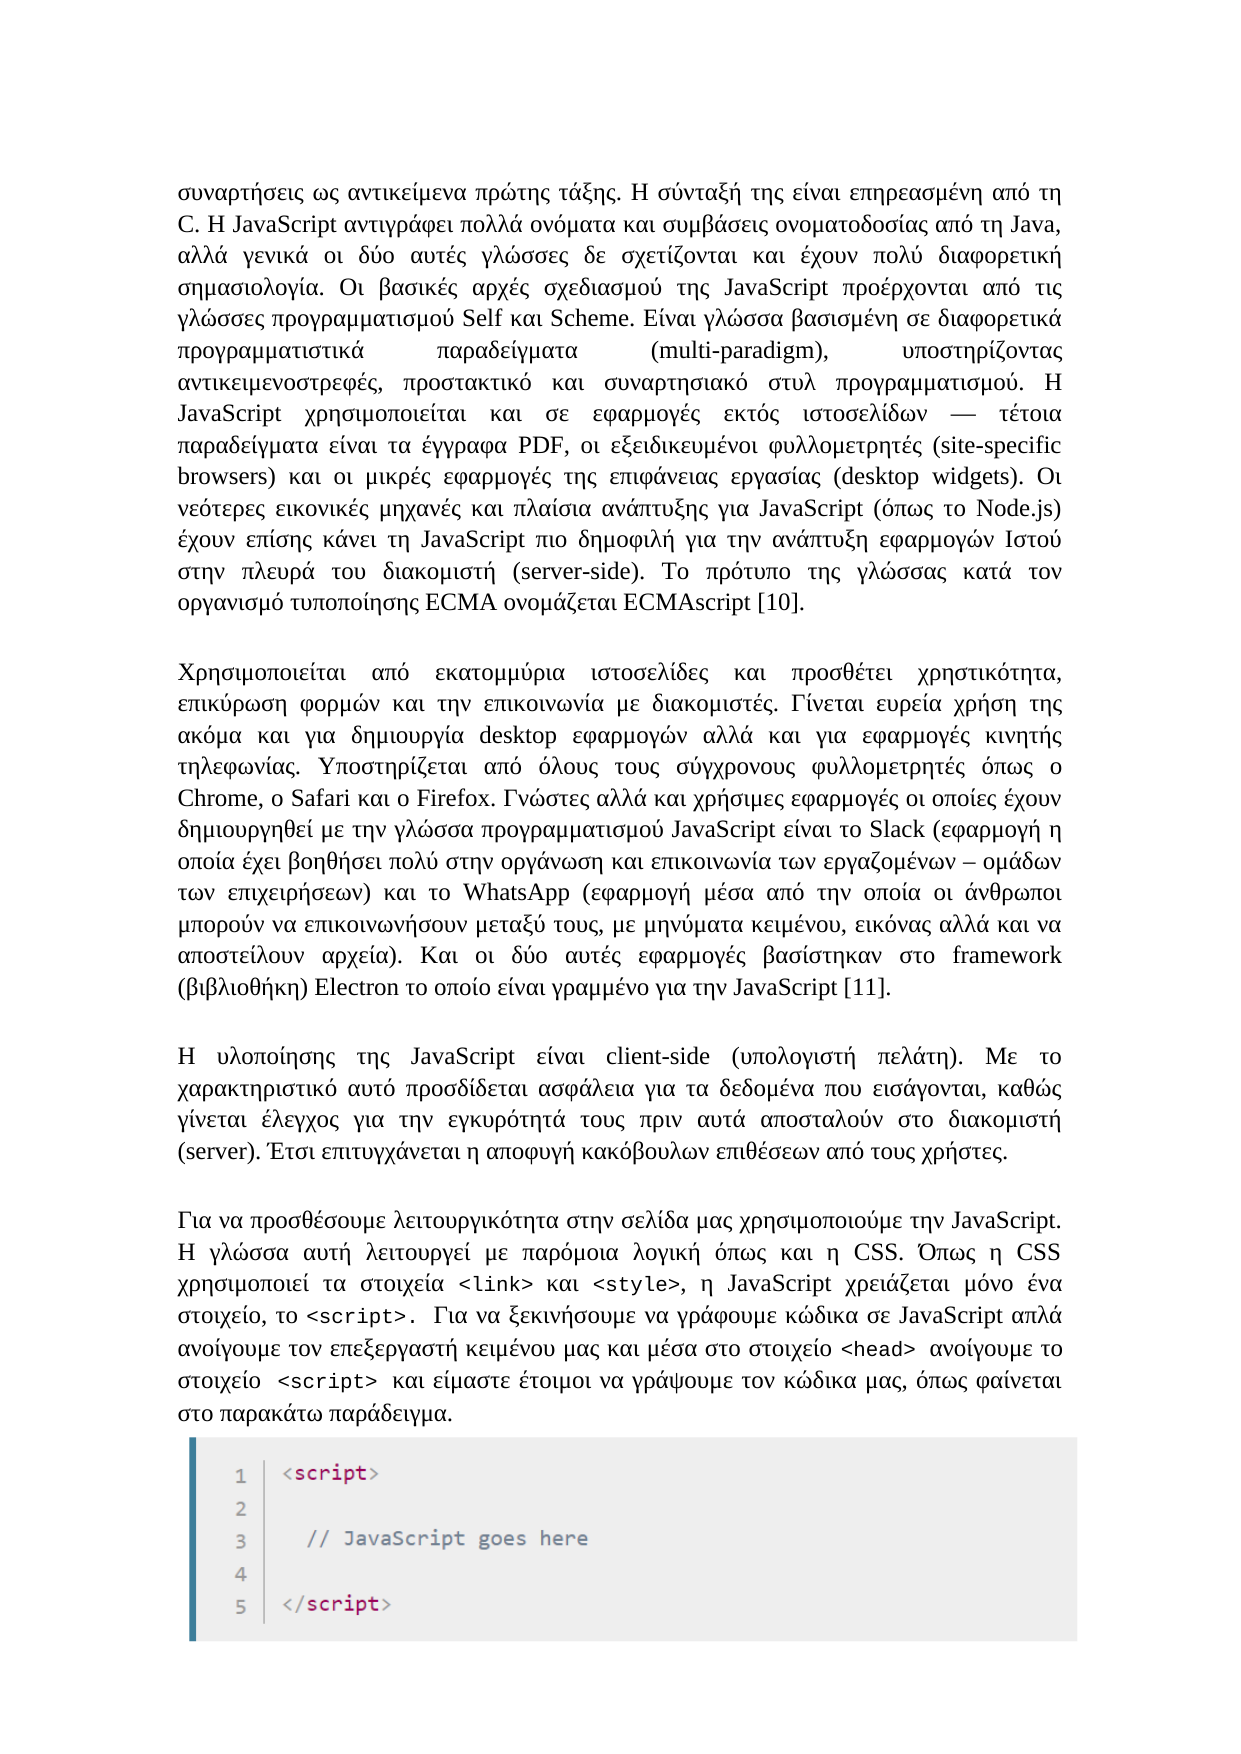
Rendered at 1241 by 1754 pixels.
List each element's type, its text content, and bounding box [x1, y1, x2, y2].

text Χρησιμοποιείται από εκατομμύρια ιστοσελίδες και προσθέτει χρηστικότητα, επικύρωση φορμών και την επικοινωνία με διακομιστές. Γίνεται ευρεία χρήση της ακόμα και για δημιουργία desktop εφαρμογών αλλά και για εφαρμογές κινητής τηλεφωνίας. Υποστηρίζεται από όλους τους σύγχρονους φυλλομετρητές όπως ο Chrome, o Safari και o Firefox. Γνώστες αλλά και χρήσιμες εφαρμογές οι οποίες έχουν δημιουργηθεί με την γλώσσα προγραμματισμού JavaScript είναι το Slack (εφαρμογή η οποία έχει βοηθήσει πολύ στην οργάνωση και επικοινωνία των εργαζομένων – ομάδων των επιχειρήσεων) και το WhatsApp (εφαρμογή μέσα από την οποία οι άνθρωποι μπορούν να επικοινωνήσουν μεταξύ τους, με μηνύματα κειμένου, εικόνας αλλά και να αποστείλουν αρχεία). Και οι δύο αυτές εφαρμογές βασίστηκαν στο framework (βιβλιοθήκη) Electron το οποίο είναι γραμμένο για την JavaScript [11]. [177, 657, 1063, 1001]
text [177, 177, 1063, 616]
picture [177, 1433, 1089, 1646]
text Για να προσθέσουμε λειτουργικότητα στην σελίδα μας χρησιμοποιούμε την JavaScript. Η γλώσσα αυτή λειτουργεί με παρόμοια λογική όπως και η CSS. Όπως η CSS χρησιμοποιεί τα στοιχεία <link> και <style>, η JavaScript χρειάζεται μόνο ένα στοιχείο, το <script>. Για να ξεκινήσουμε να γράφουμε κώδικα σε JavaScript απλά ανοίγουμε τον επεξεργαστή κειμένου μας και μέσα στο στοιχείο <head> ανοίγουμε το στοιχείο <script> και είμαστε έτοιμοι να γράψουμε τον κώδικα μας, όπως φαίνεται στο παρακάτω παράδειγμα. [177, 1205, 1063, 1426]
text Η υλοποίησης της JavaScript είναι client-side (υπολογιστή πελάτη). Με το χαρακτηριστικό αυτό προσδίδεται ασφάλεια για τα δεδομένα που εισάγονται, καθώς γίνεται έλεγχος για την εγκυρότητά τους πριν αυτά αποσταλούν στο διακομιστή (server). Έτσι επιτυγχάνεται η αποφυγή κακόβουλων επιθέσεων από τους χρήστες. [177, 1041, 1063, 1165]
